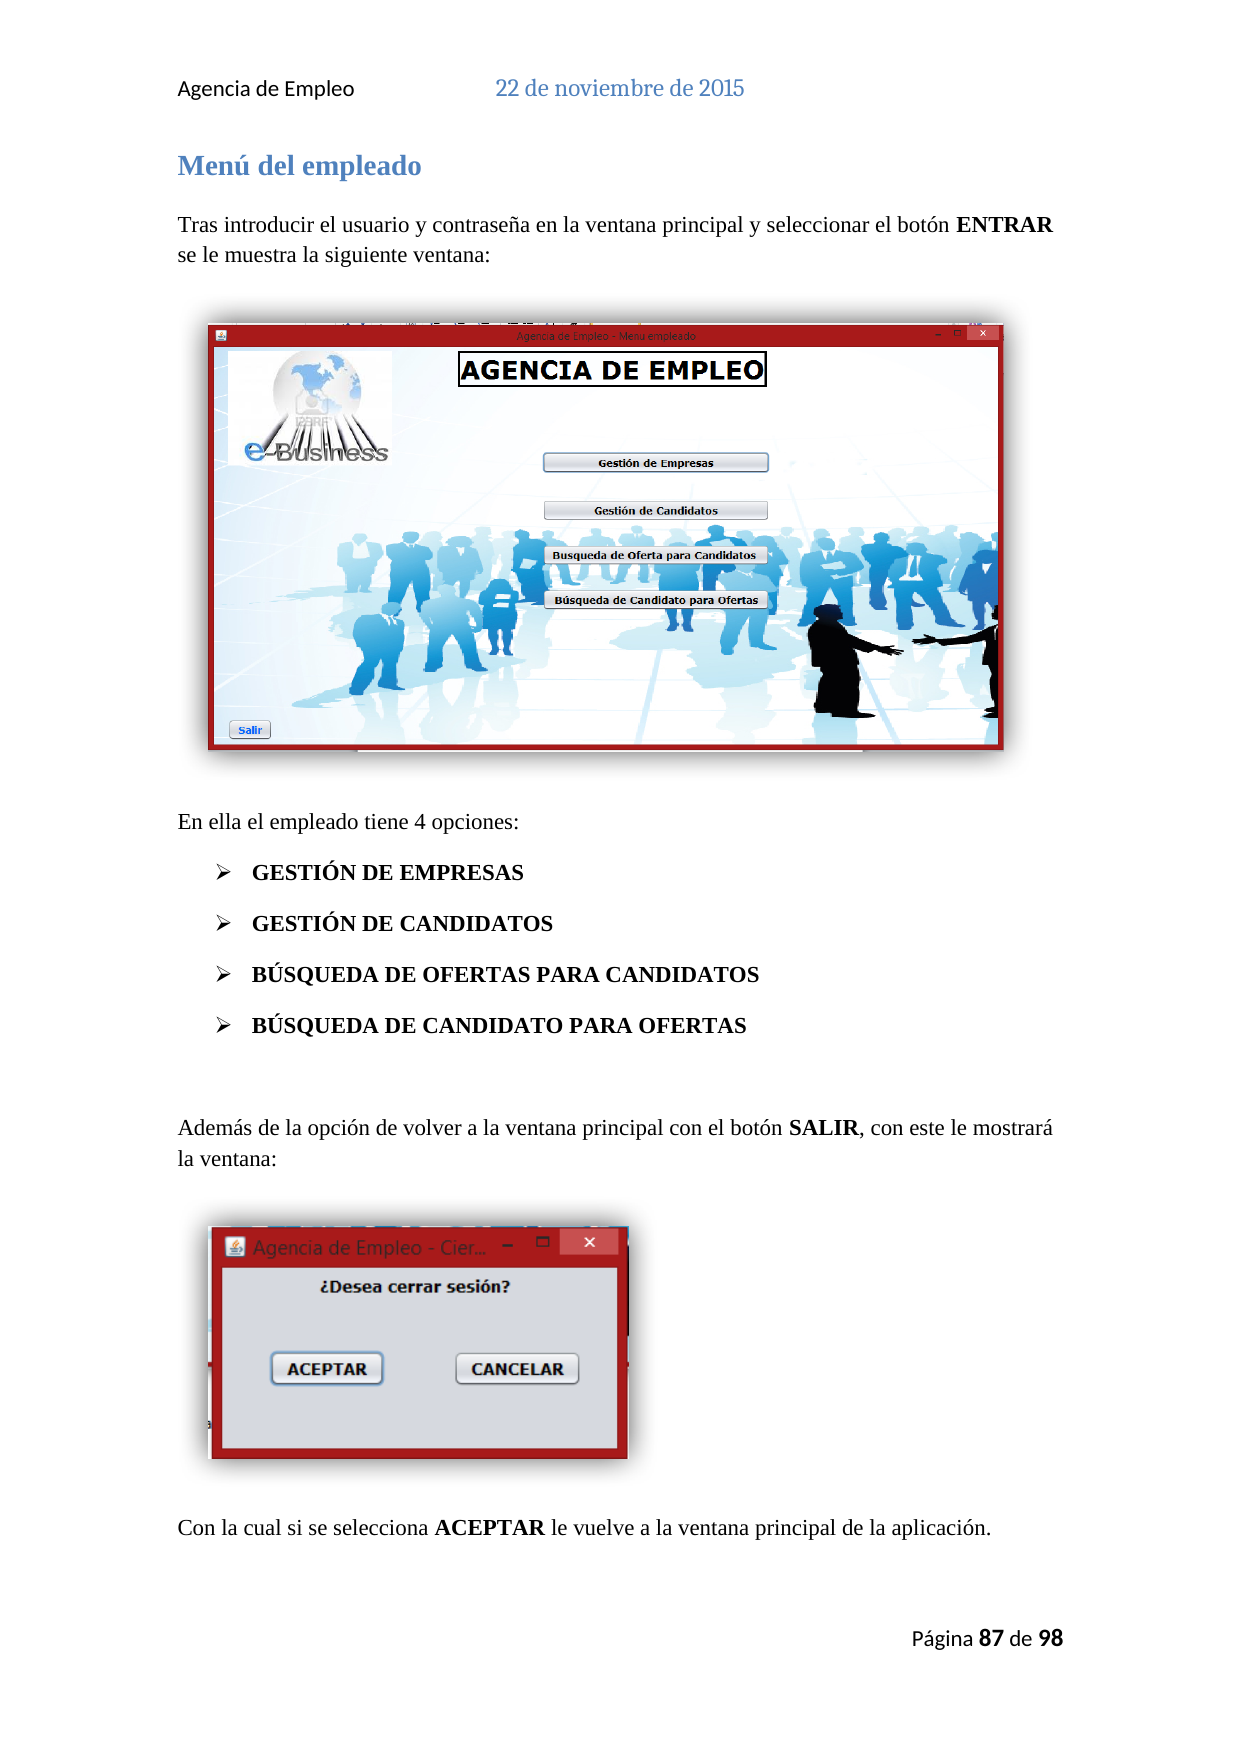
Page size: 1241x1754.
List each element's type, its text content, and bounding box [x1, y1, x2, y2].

list GESTIÓN DE CANDIDATOS [214, 910, 1063, 937]
subtitle Menú del empleado [177, 148, 1063, 181]
list BÚSQUEDA DE CANDIDATO PARA OFERTAS [214, 1012, 1063, 1039]
picture [208, 323, 1004, 752]
text En ella el empleado tiene 4 opciones: [177, 808, 1063, 834]
picture [208, 1226, 629, 1459]
list GESTIÓN DE EMPRESAS [214, 859, 1063, 886]
text Tras introducir el usuario y contraseña en la ventana principal y seleccionar el botón ENTRAR se le muestra la siguiente ventana: [177, 211, 1063, 268]
text Además de la opción de volver a la ventana principal con el botón SALIR, con este le mostrará la ventana: [177, 1114, 1063, 1171]
list BÚSQUEDA DE OFERTAS PARA CANDIDATOS [214, 961, 1063, 988]
text Con la cual si se selecciona ACEPTAR le vuelve a la ventana principal de la aplicación. [177, 1514, 1063, 1541]
